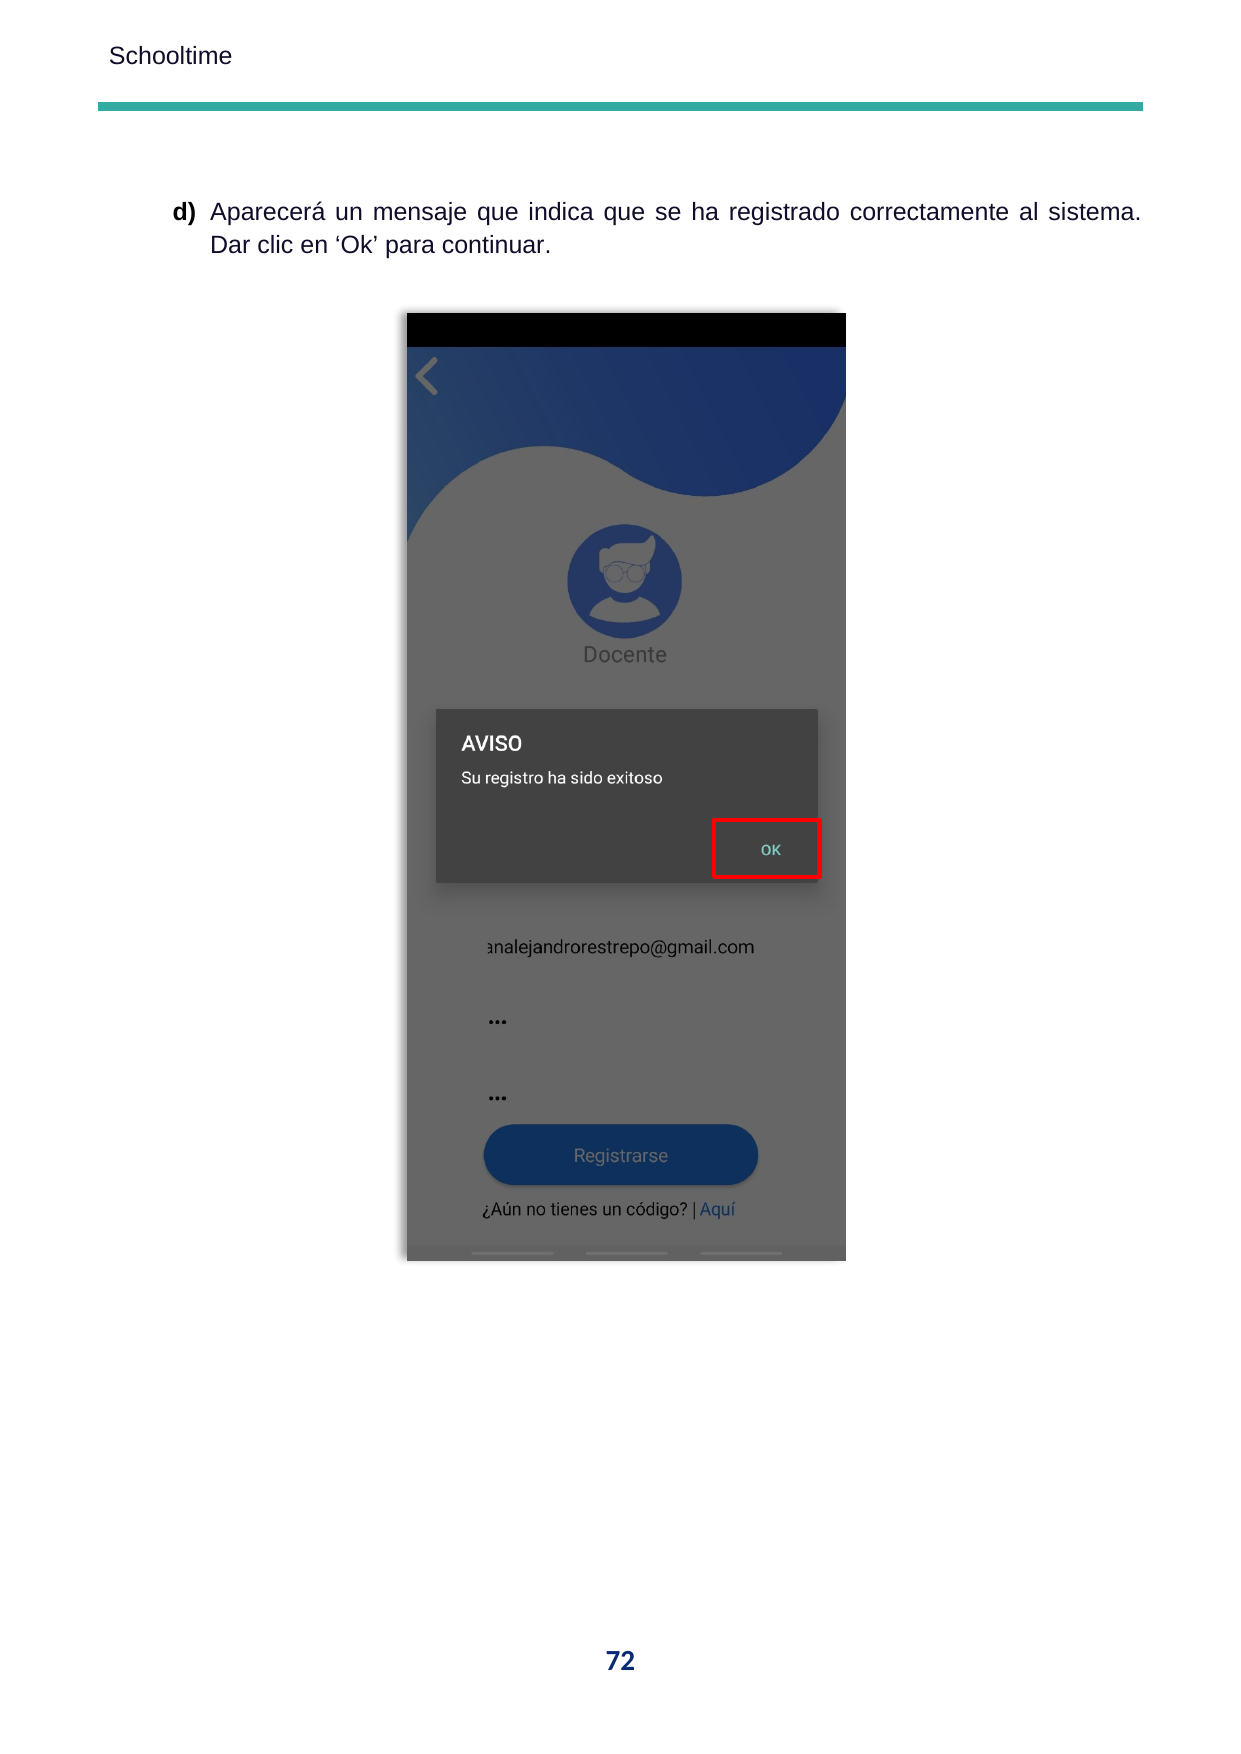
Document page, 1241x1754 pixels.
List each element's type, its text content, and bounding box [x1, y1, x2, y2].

subtitle Aparecerá un mensaje que indica que se ha registrado correctamente al sistema. Dar clic en ‘Ok’ para continuar. [172, 197, 1143, 259]
picture [407, 313, 846, 1261]
